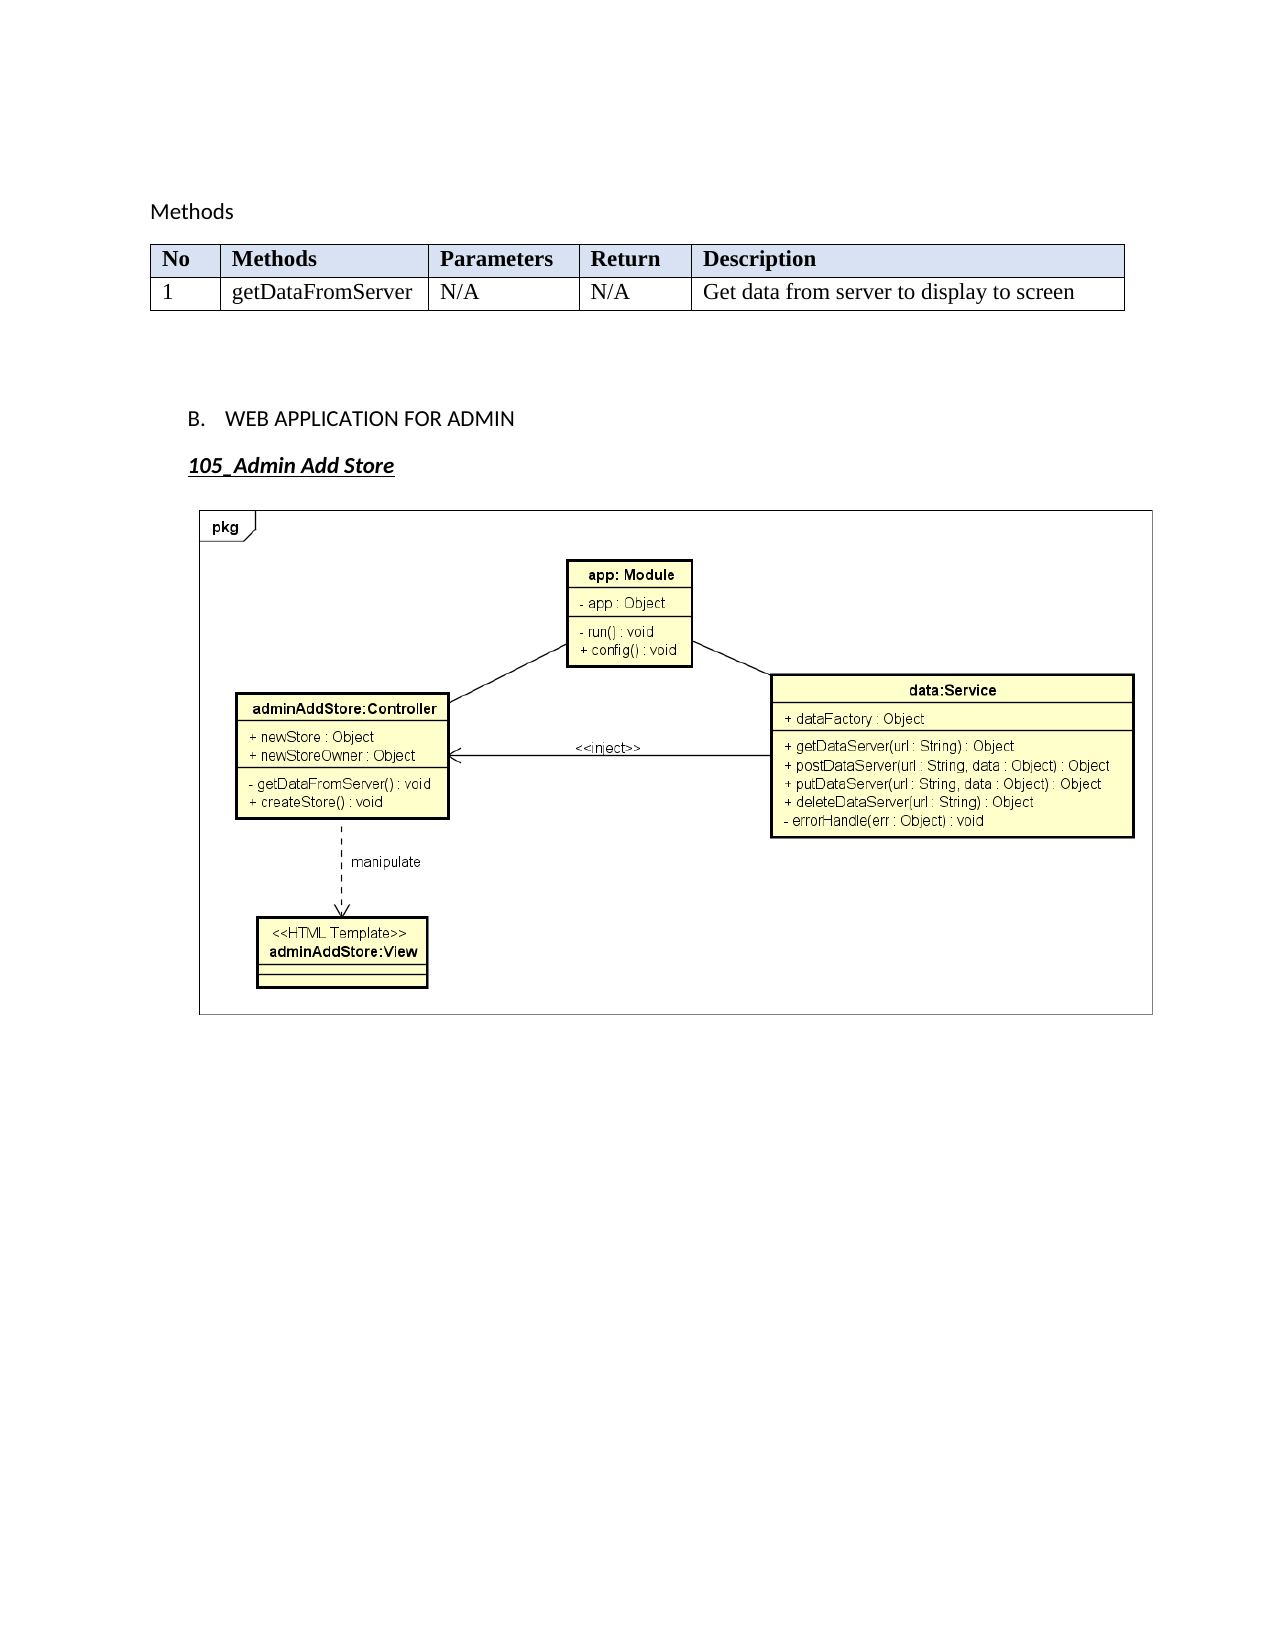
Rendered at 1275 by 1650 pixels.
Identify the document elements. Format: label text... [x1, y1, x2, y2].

picture [187, 498, 1163, 1026]
table_cell getDataFromServer [221, 278, 428, 310]
table_cell Get data from server to display to screen [692, 278, 1124, 310]
text 105_Admin Add Store [187, 451, 1125, 479]
text Methods [150, 197, 1125, 225]
table_header Description [692, 245, 1124, 277]
table_cell N/A [429, 278, 579, 310]
table_cell N/A [580, 278, 691, 310]
table_header No [151, 245, 220, 277]
table_header Parameters [429, 245, 579, 277]
table_header Return [580, 245, 691, 277]
table_header Methods [221, 245, 428, 277]
table_cell 1 [151, 278, 220, 310]
list WEB APPLICATION FOR ADMIN [187, 404, 1125, 433]
